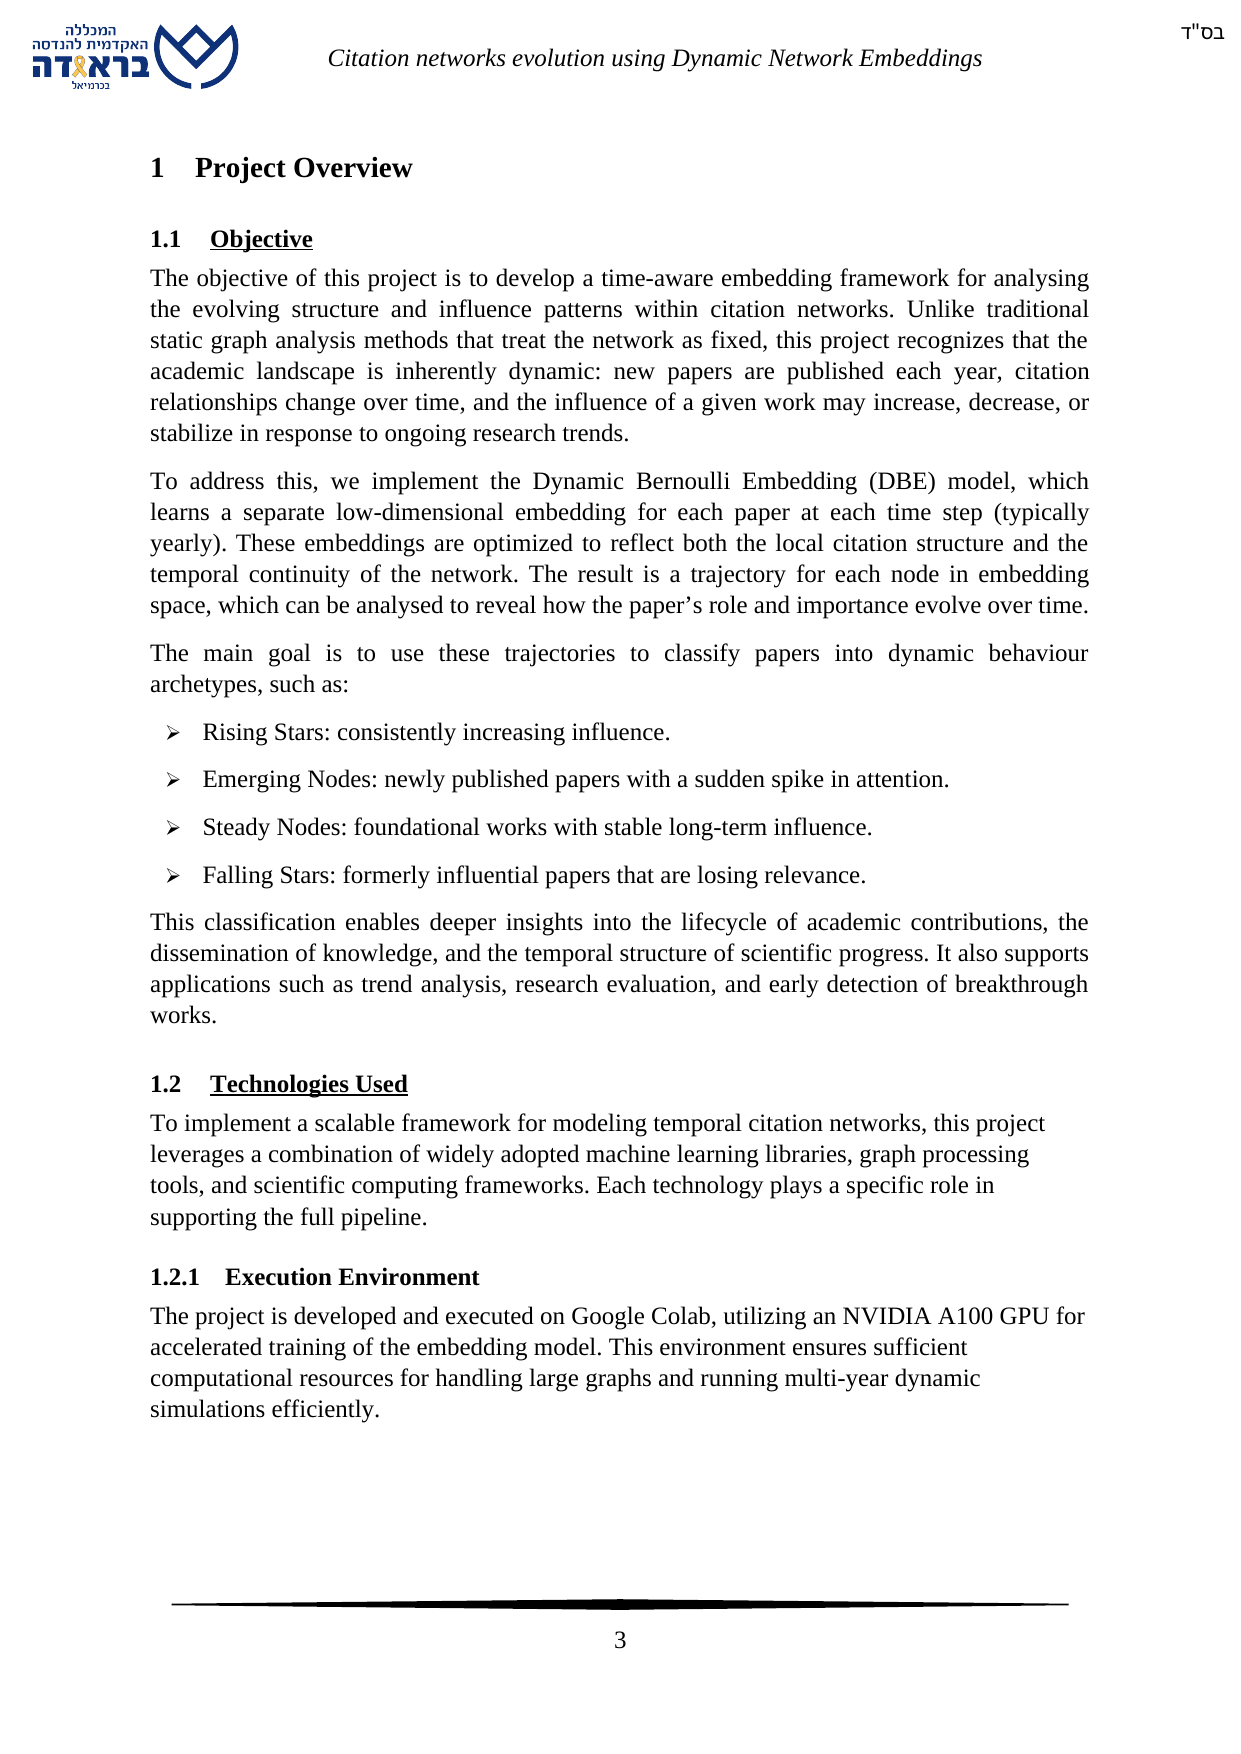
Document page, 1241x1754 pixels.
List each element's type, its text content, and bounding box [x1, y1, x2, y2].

text The main goal is to use these trajectories to classify papers into dynamic behaviour archetypes, such as: [150, 638, 1090, 698]
list Emerging Nodes: newly published papers with a sudden spike in attention. [165, 764, 1090, 793]
text This classification enables deeper insights into the lifecycle of academic contributions, the dissemination of knowledge, and the temporal structure of scientific progress. It also supports applications such as trend analysis, research evaluation, and early detection of breakthrough works. [150, 907, 1090, 1029]
text The project is developed and executed on Google Colab, utilizing an NVIDIA A100 GPU for accelerated training of the embedding model. This environment ensures sufficient computational resources for handling large graphs and running multi-year dynamic simulations efficiently. [150, 1301, 1090, 1423]
list Falling Stars: formerly influential papers that are losing relevance. [165, 860, 1090, 888]
text To implement a scalable framework for modeling temporal citation networks, this project leverages a combination of widely adopted machine learning libraries, graph processing tools, and scientific computing frameworks. Each technology plays a specific role in supporting the full pipeline. [150, 1108, 1090, 1230]
subtitle Project Overview [150, 150, 1090, 183]
subtitle Technologies Used [150, 1069, 1090, 1098]
text The objective of this project is to develop a time-aware embedding framework for analysing the evolving structure and influence patterns within citation networks. Unlike traditional static graph analysis methods that treat the network as fixed, this project recognizes that the academic landscape is inherently dynamic: new papers are published each year, citation relationships change over time, and the influence of a given work may increase, decrease, or stabilize in response to ongoing research trends. [150, 263, 1090, 447]
list Rising Stars: consistently increasing influence. [165, 717, 1090, 745]
text To address this, we implement the Dynamic Bernoulli Embedding (DBE) model, which learns a separate low-dimensional embedding for each paper at each time step (typically yearly). These embeddings are optimized to reflect both the local citation structure and the temporal continuity of the network. The result is a trajectory for each node in embedding space, which can be analysed to reveal how the paper’s role and importance evolve over time. [150, 466, 1090, 619]
list Steady Nodes: foundational works with stable long-term influence. [165, 812, 1090, 841]
subtitle Execution Environment [150, 1262, 1090, 1291]
subtitle Objective [150, 224, 1090, 252]
picture [22, 18, 248, 93]
